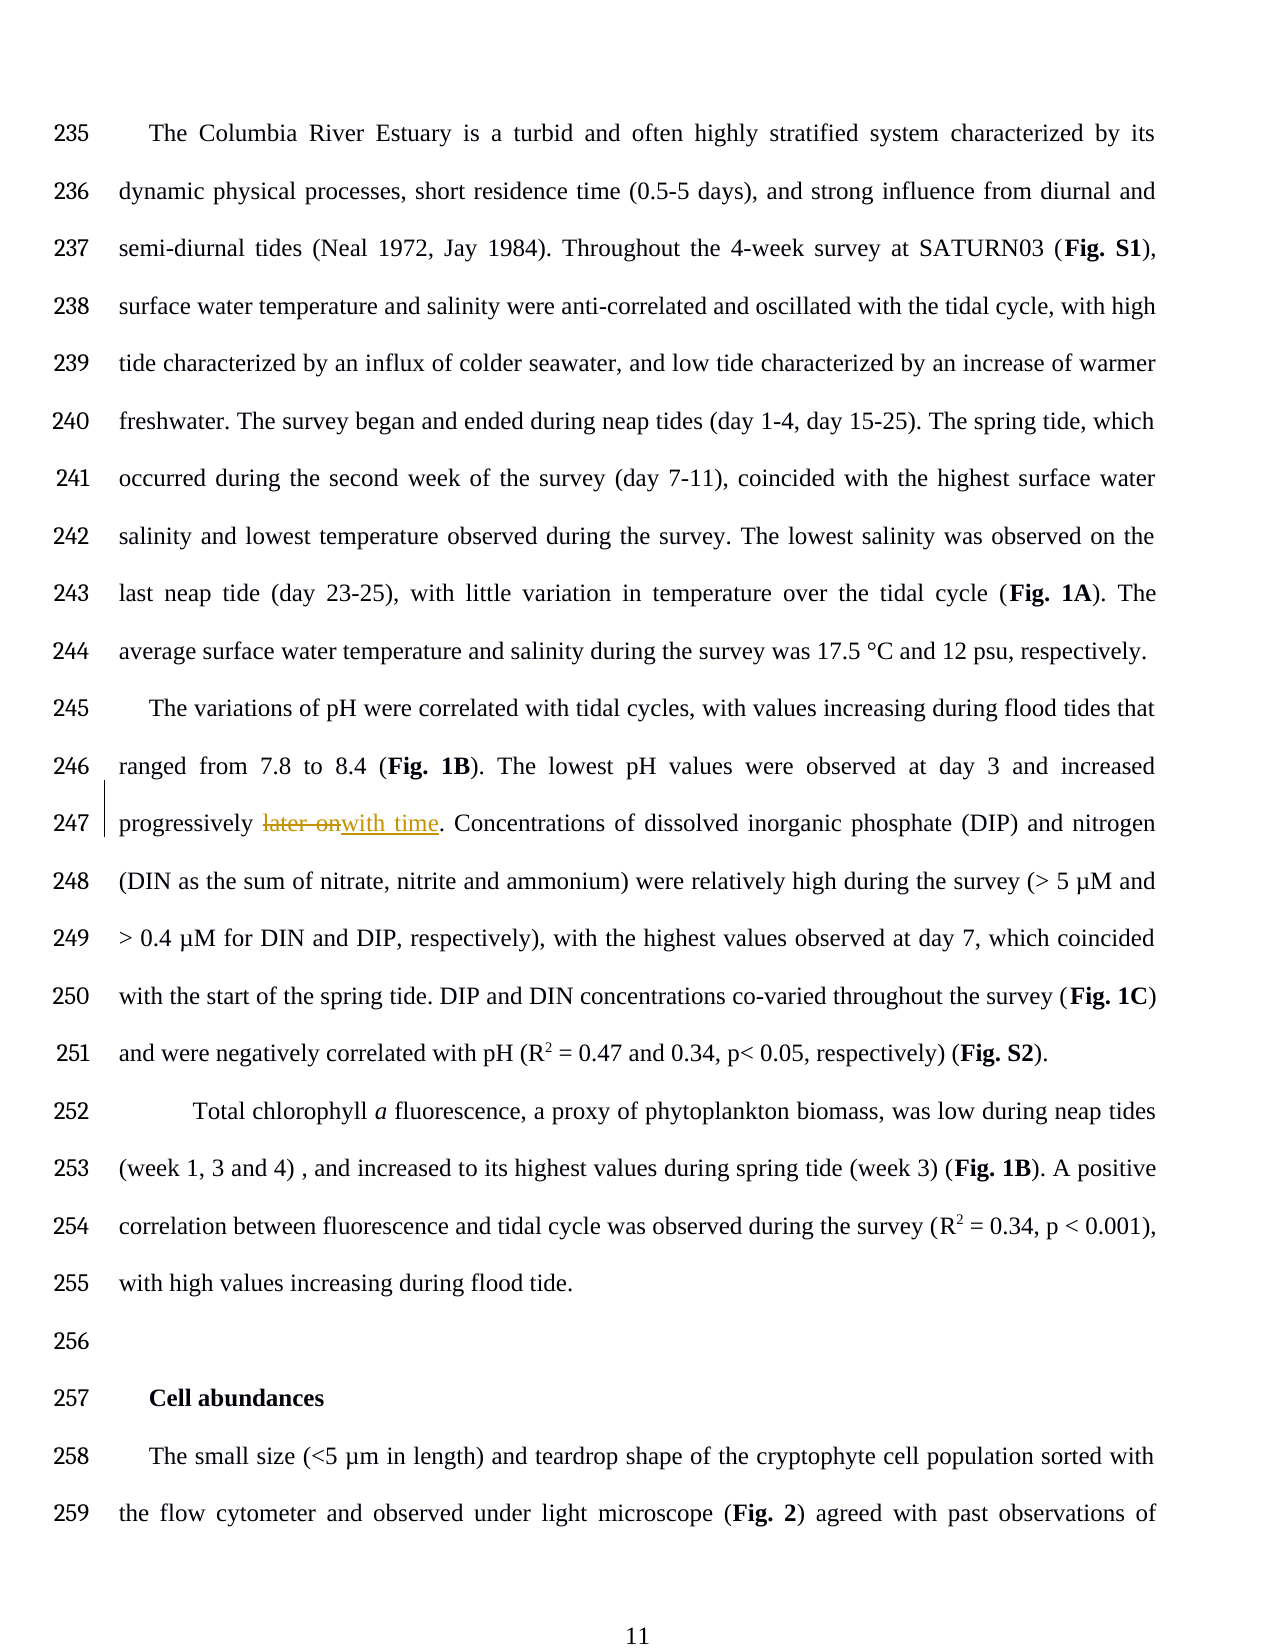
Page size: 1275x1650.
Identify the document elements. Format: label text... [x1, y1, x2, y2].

text Cell abundances [118, 1383, 1156, 1412]
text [118, 1441, 1156, 1527]
text The Columbia River Estuary is a turbid and often highly stratified system characterized by its dynamic physical processes, short residence time (0.5-5 days), and strong influence from diurnal and semi-diurnal tides (Neal 1972, Jay 1984). Throughout the 4-week survey at SATURN03 (Fig. S1), surface water temperature and salinity were anti-correlated and oscillated with the tidal cycle, with high tide characterized by an influx of colder seawater, and low tide characterized by an increase of warmer freshwater. The survey began and ended during neap tides (day 1-4, day 15-25). The spring tide, which occurred during the second week of the survey (day 7-11), coincided with the highest surface water salinity and lowest temperature observed during the survey. The lowest salinity was observed on the last neap tide (day 23-25), with little variation in temperature over the tidal cycle (Fig. 1A). The average surface water temperature and salinity during the survey was 17.5 °C and 12 psu, respectively. [118, 118, 1156, 665]
text Total chlorophyll a fluorescence, a proxy of phytoplankton biomass, was low during neap tides (week 1, 3 and 4) , and increased to its highest values during spring tide (week 3) (Fig. 1B). A positive correlation between fluorescence and tidal cycle was observed during the survey (R2 = 0.34, p < 0.001), with high values increasing during flood tide. [118, 1096, 1156, 1297]
text The variations of pH were correlated with tidal cycles, with values increasing during flood tides that ranged from 7.8 to 8.4 (Fig. 1B). The lowest pH values were observed at day 3 and increased progressively . Concentrations of dissolved inorganic phosphate (DIP) and nitrogen (DIN as the sum of nitrate, nitrite and ammonium) were relatively high during the survey (> 5 µM and > 0.4 µM for DIN and DIP, respectively), with the highest values observed at day 7, which coincided with the start of the spring tide. DIP and DIN concentrations co-varied throughout the survey (Fig. 1C) and were negatively correlated with pH (R2 = 0.47 and 0.34, p< 0.05, respectively) (Fig. S2). [118, 693, 1156, 1067]
